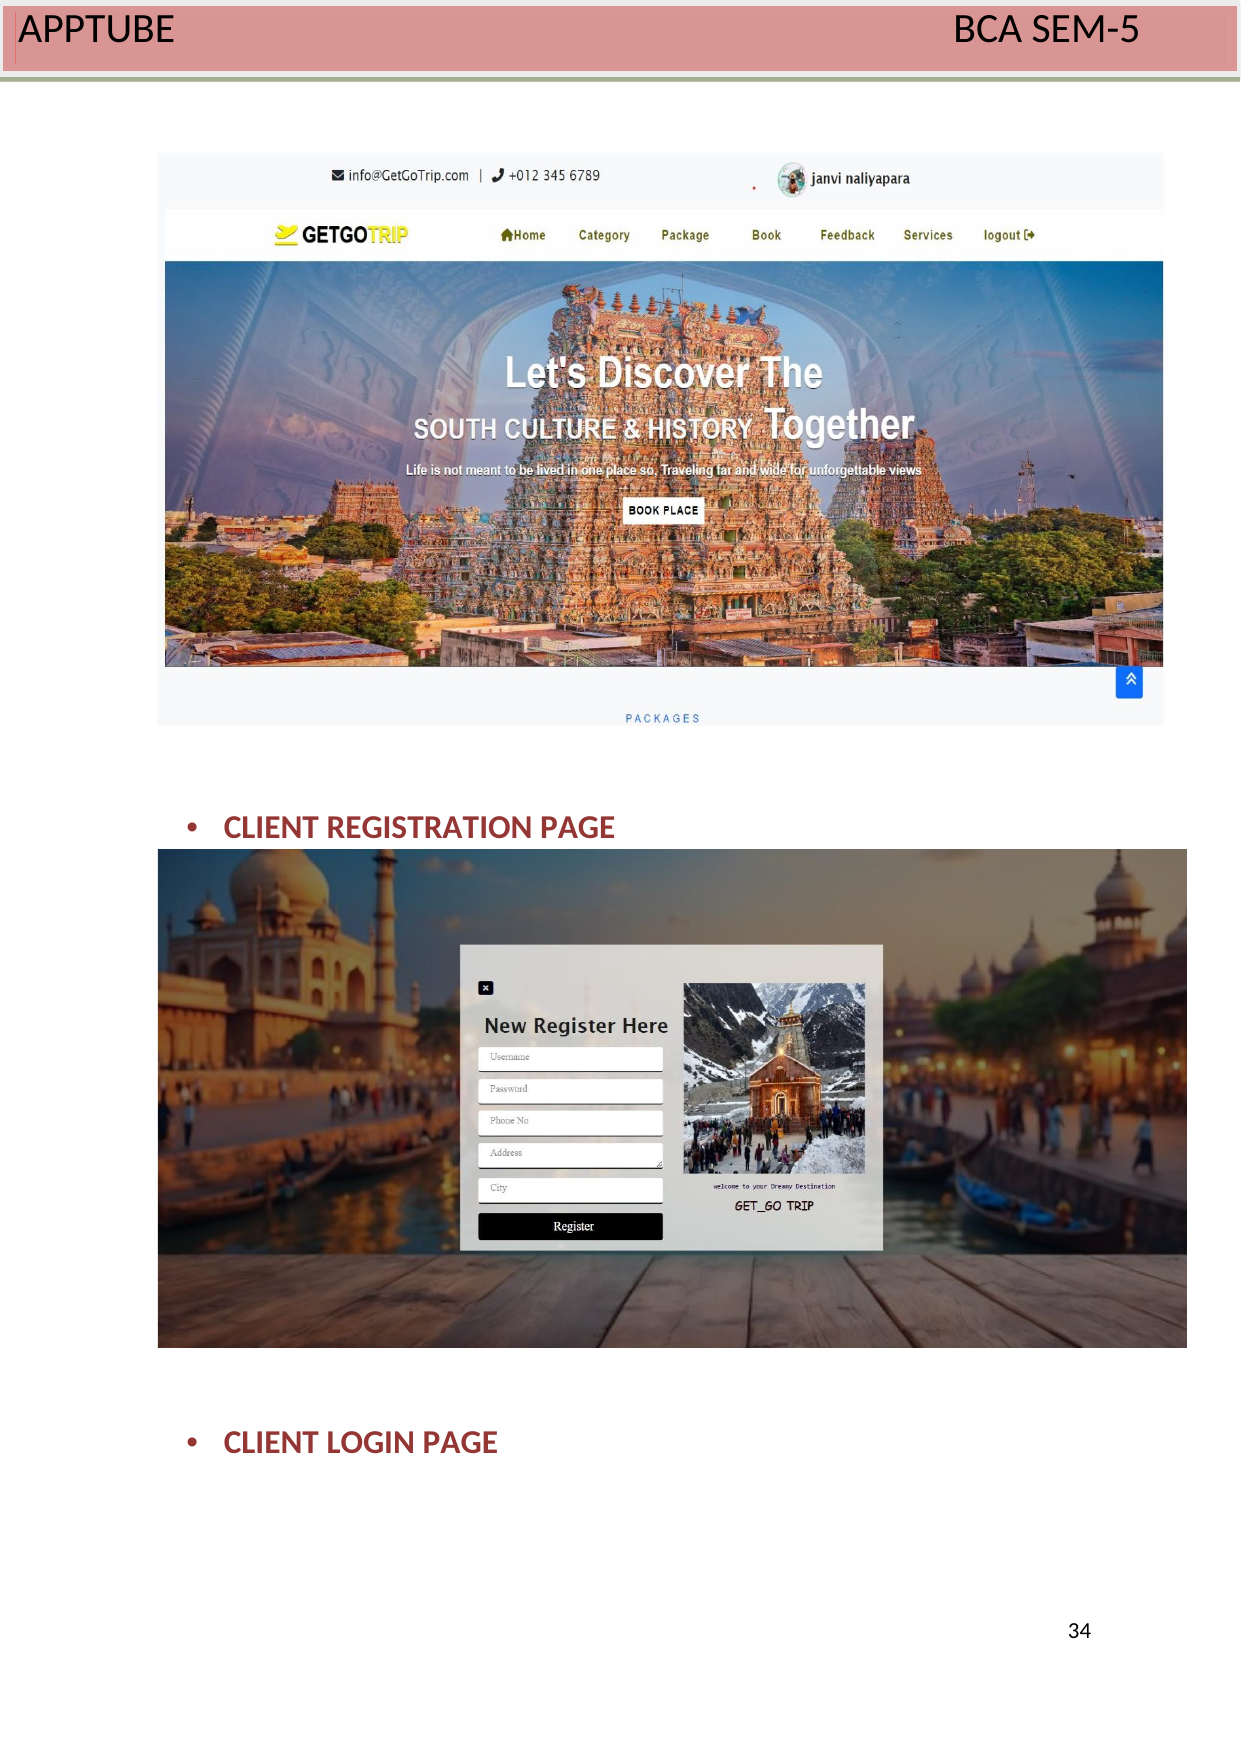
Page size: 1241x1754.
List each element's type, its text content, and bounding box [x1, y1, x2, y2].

picture [157, 849, 1187, 1348]
picture [0, 77, 1241, 82]
picture [157, 152, 1164, 726]
list CLIENT LOGIN PAGE [186, 1421, 1197, 1462]
picture [3, 12, 1237, 64]
list CLIENT REGISTRATION PAGE [186, 806, 1197, 846]
